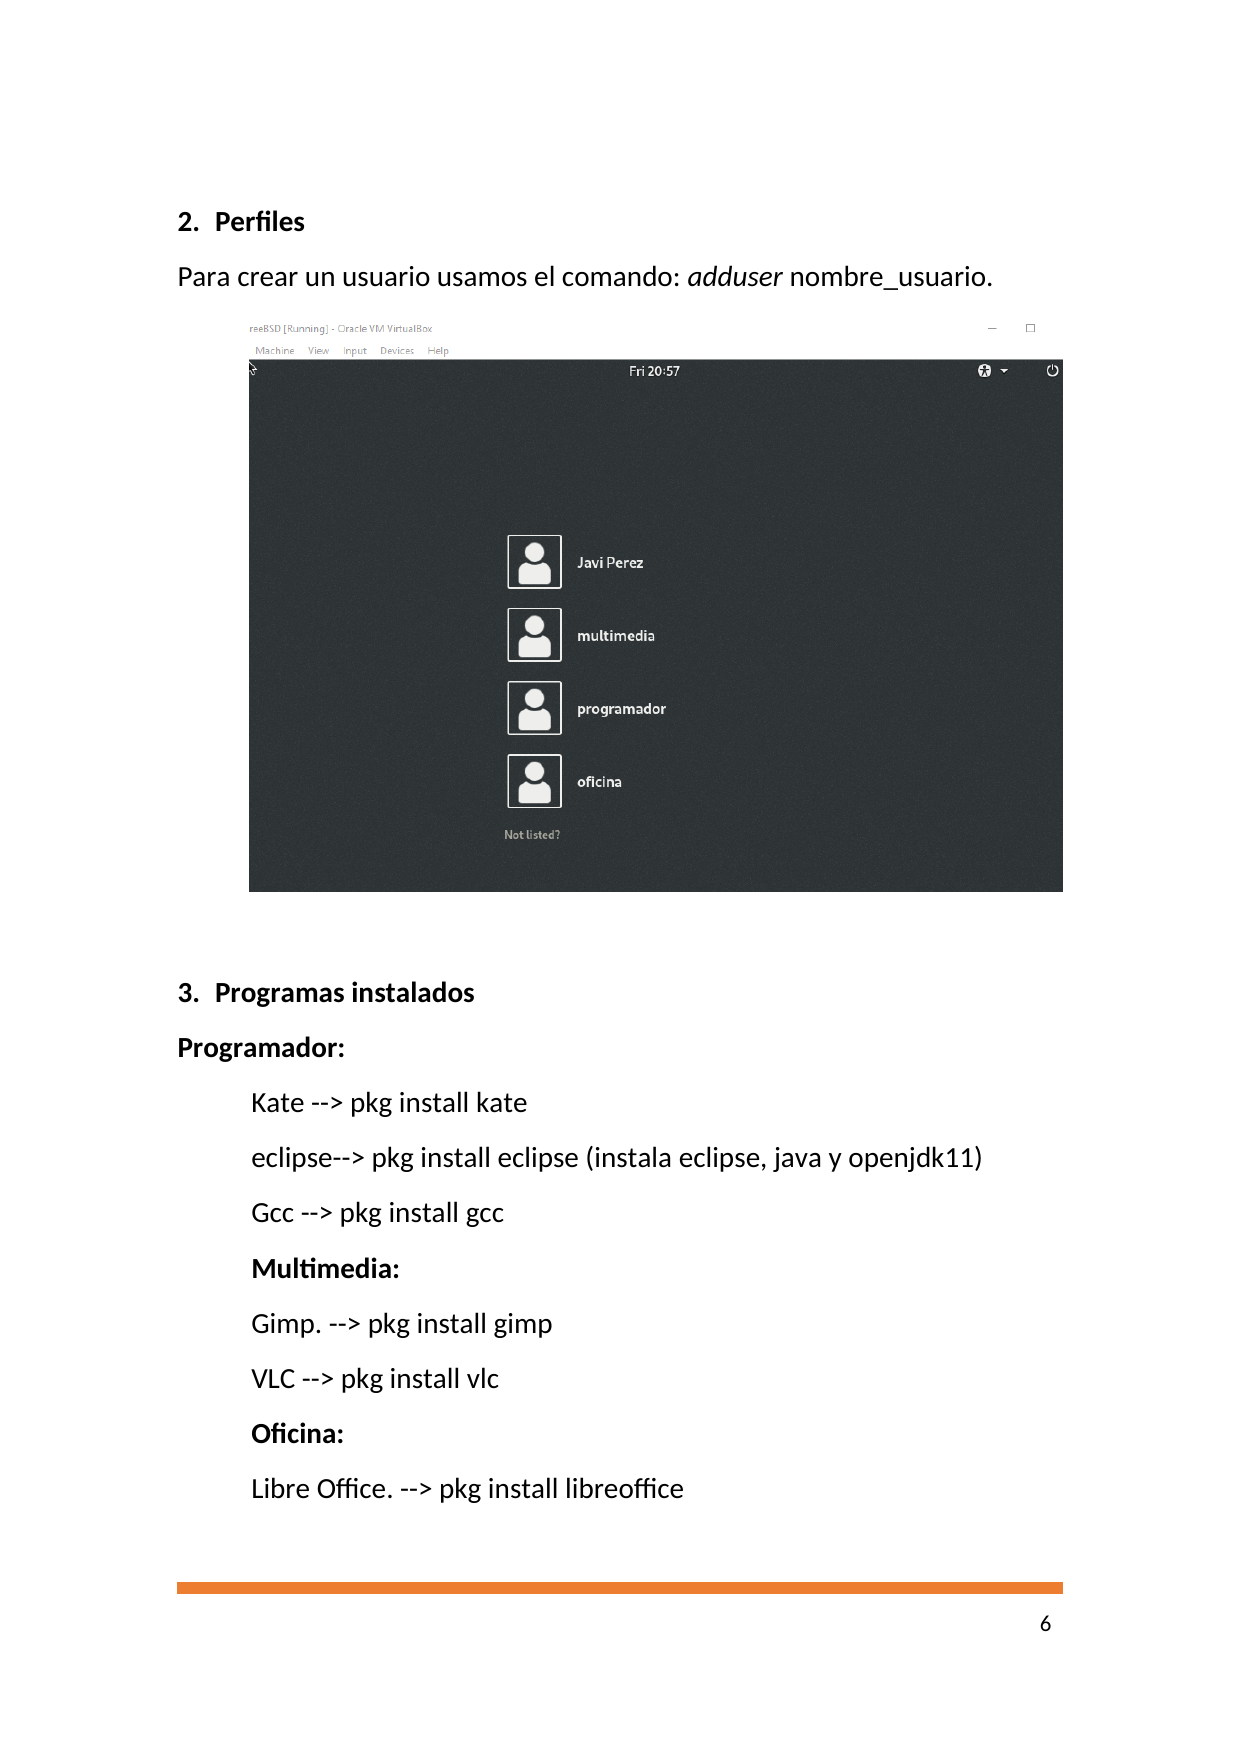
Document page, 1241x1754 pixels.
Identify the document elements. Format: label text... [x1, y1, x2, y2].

text VLC --> pkg install vlc [177, 1360, 1063, 1396]
text Kate --> pkg install kate [251, 1084, 1063, 1120]
text Gcc --> pkg install gcc [251, 1194, 1063, 1230]
text Multimedia: [177, 1250, 1063, 1285]
text Gimp. --> pkg install gimp [177, 1305, 1063, 1340]
list Perfiles [177, 203, 1063, 238]
text Programador: [177, 1029, 1063, 1065]
text Para crear un usuario usamos el comando: adduser nombre_usuario. [177, 258, 1063, 293]
list Programas instalados [177, 974, 1063, 1010]
text eclipse--> pkg install eclipse (instala eclipse, java y openjdk11) [251, 1139, 1063, 1175]
text Libre Office. --> pkg install libreoffice [177, 1470, 1063, 1506]
picture [249, 320, 1063, 892]
text Oficina: [177, 1415, 1063, 1451]
